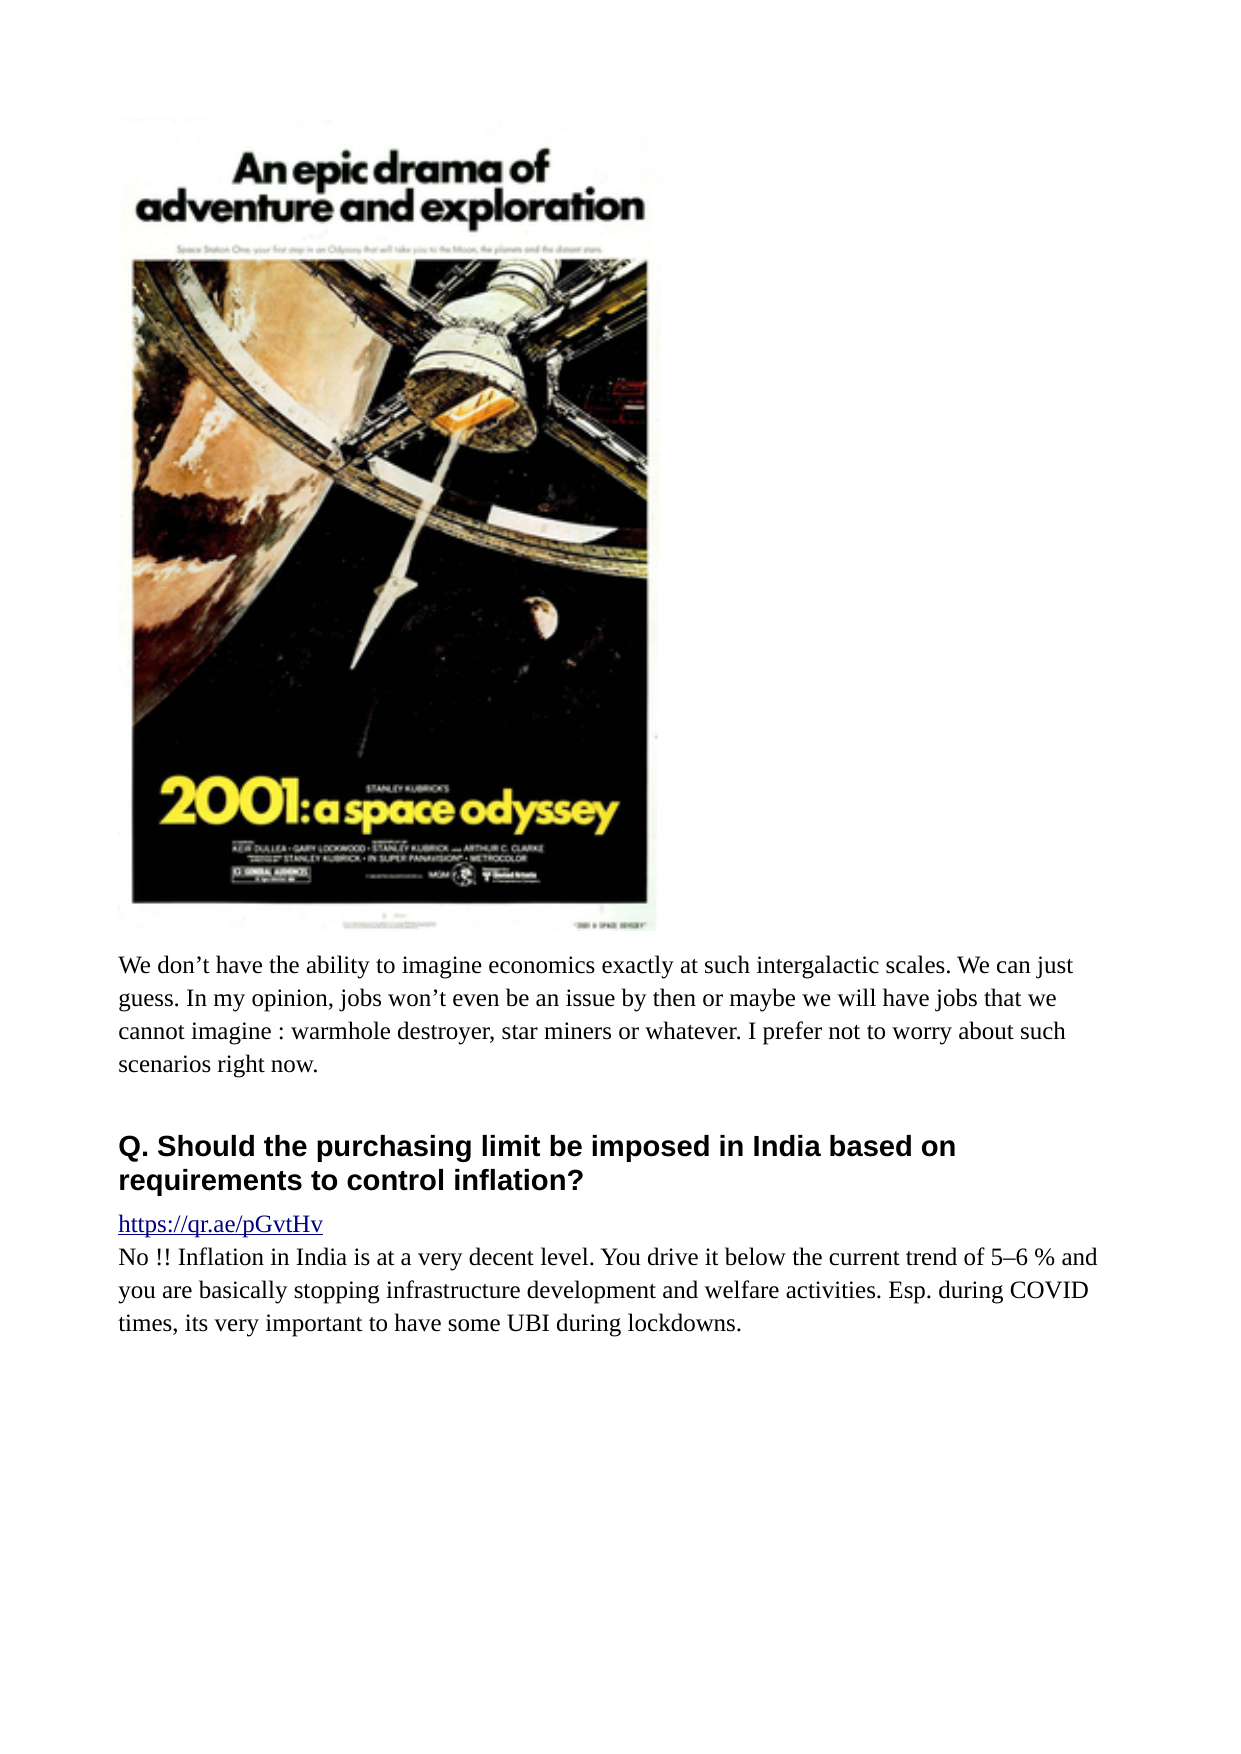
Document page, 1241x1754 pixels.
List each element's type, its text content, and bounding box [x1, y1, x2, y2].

text https://qr.ae/pGvtHv [118, 1209, 1122, 1238]
text No !! Inflation in India is at a very decent level. You drive it below the current trend of 5–6 % and you are basically stopping infrastructure development and welfare activities. Esp. during COVID times, its very important to have some UBI during lockdowns. [118, 1242, 1122, 1337]
subtitle Q. Should the purchasing limit be imposed in India based on requirements to control inflation? [118, 1129, 1122, 1196]
text We don’t have the ability to imagine economics exactly at such intergalactic scales. We can just guess. In my opinion, jobs won’t even be an issue by then or maybe we will have jobs that we cannot imagine : warmhole destroyer, star miners or whatever. I prefer not to worry about such scenarios right now. [118, 950, 1122, 1077]
picture [118, 118, 662, 931]
